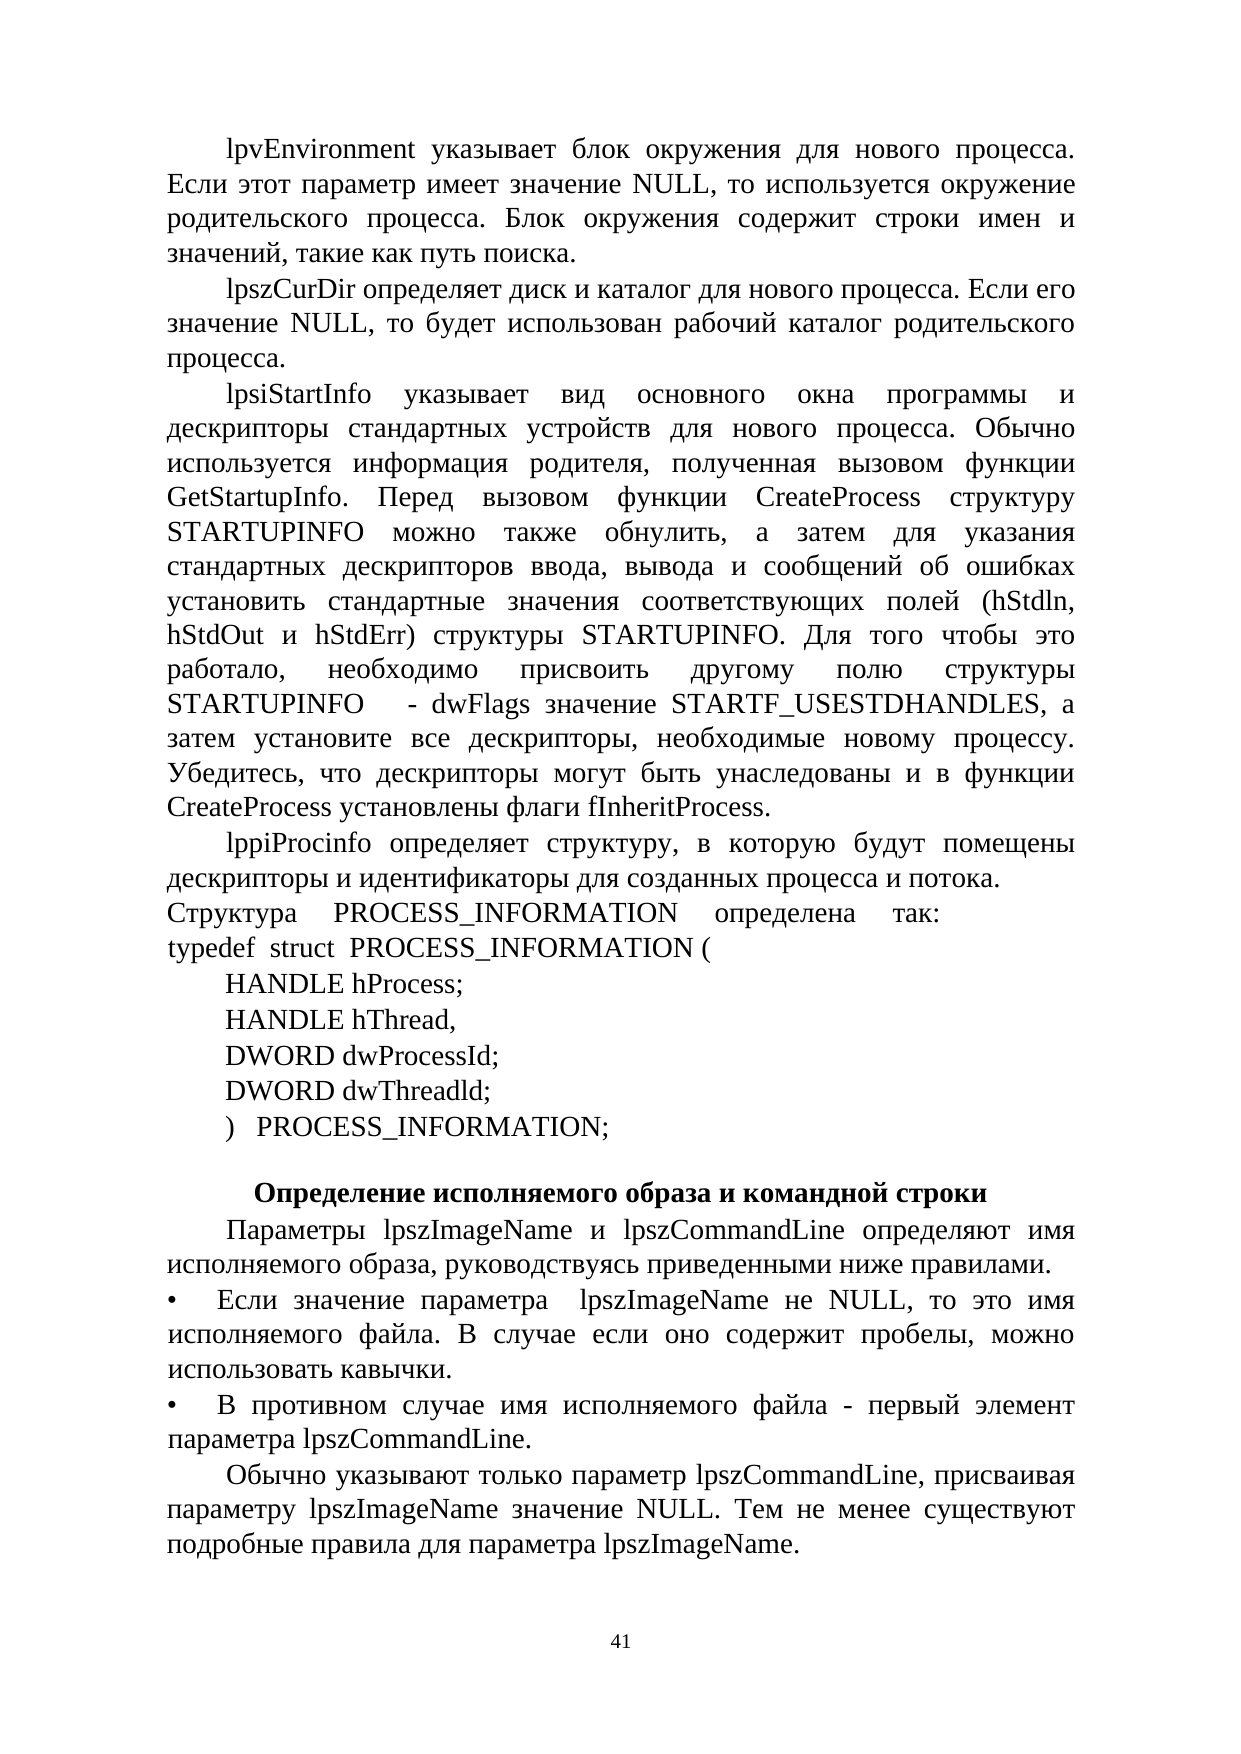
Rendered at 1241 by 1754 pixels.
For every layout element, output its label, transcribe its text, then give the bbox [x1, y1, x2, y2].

text lpsiStartInfo указывает вид основного окна программы и дескрипторы стандартных устройств для нового процесса. Обычно используется информация родителя, полученная вызовом функции GetStartupInfo. Перед вызовом функции CreateProcess структуру STARTUPINFO можно также обнулить, а затем для указания стандартных дескрипторов ввода, вывода и сообщений об ошибках установить стандартные значения соответствующих полей (hStdln, hStdOut и hStdErr) структуры STARTUPINFO. Для того чтобы это работало, необходимо присвоить другому полю структуры STARTUPINFO - dwFlags значение STARTF_USESTDHANDLES, а затем установите все дескрипторы, необходимые новому процессу. Убедитесь, что дескрипторы могут быть унаследованы и в функции CreateProcess установлены флаги fInheritProcess. [167, 376, 1076, 823]
text Обычно указывают только параметр lpszCommandLine, присваивая параметру lpszImageName значение NULL. Тем не менее существуют подробные правила для параметра lpszImageName. [167, 1457, 1076, 1560]
text DWORD dwThreadld; [225, 1073, 1076, 1107]
text HANDLE hThread, [225, 1002, 1076, 1035]
text lppiProcinfo определяет структуру, в которую будут помещены дескрипторы и идентификаторы для созданных процесса и потока. [167, 825, 1076, 893]
text HANDLE hProcess; [225, 966, 1076, 999]
subtitle Определение исполняемого образа и командной строки [200, 1176, 1040, 1209]
text lpszCurDir определяет диск и каталог для нового процесса. Если его значение NULL, то будет использован рабочий каталог родительского процесса. [167, 271, 1076, 373]
list Если значение параметра lpszImageName не NULL, то это имя исполняемого файла. В случае если оно содержит пробелы, можно использовать кавычки. [167, 1282, 1076, 1384]
text Структура PROCESS_INFORMATION определена так: typedef struct PROCESS_INFORMATION ( [167, 896, 941, 964]
text ) PROCESS_INFORMATION; [225, 1109, 1076, 1143]
text DWORD dwProcessId; [225, 1038, 1076, 1071]
list В противном случае имя исполняемого файла - первый элемент параметра lpszCommandLine. [167, 1387, 1076, 1455]
text lpvEnvironment указывает блок окружения для нового процесса. Если этот параметр имеет значение NULL, то используется окружение родительского процесса. Блок окружения содержит строки имен и значений, такие как путь поиска. [167, 132, 1076, 269]
text Параметры lpszImageName и lpszCommandLine определяют имя исполняемого образа, руководствуясь приведенными ниже правилами. [167, 1212, 1076, 1280]
